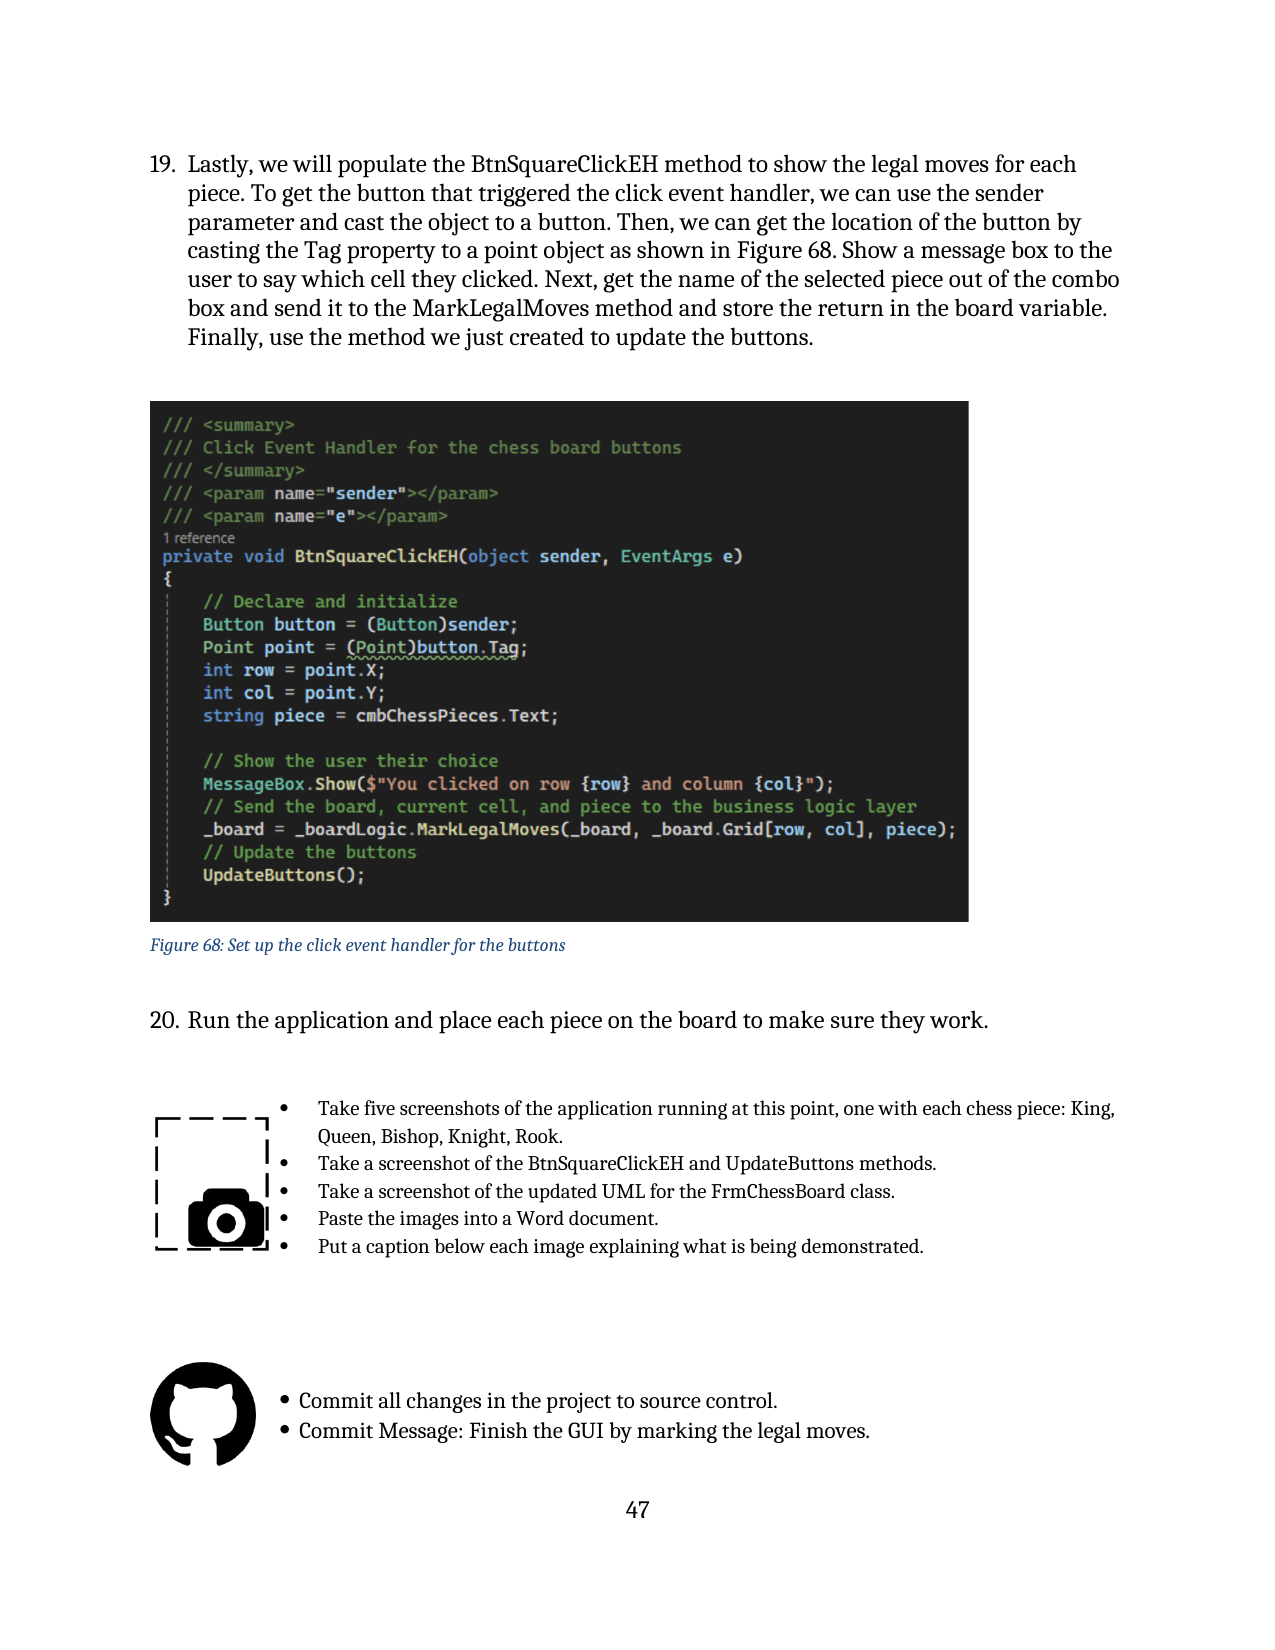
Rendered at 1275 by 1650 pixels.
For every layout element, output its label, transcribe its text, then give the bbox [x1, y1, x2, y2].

picture [150, 401, 969, 922]
picture [150, 1110, 272, 1258]
list Lastly, we will populate the BtnSquareClickEH method to show the legal moves for each piece. To get the button that triggered the click event handler, we can use the sender parameter and cast the object to a button. Then, we can get the location of the button by casting the Tag property to a point object as shown in Figure 68. Show a message box to the user to say which cell they clicked. Next, get the name of the selected piece out of the combo box and send it to the MarkLegalMoves method and store the return in the board variable. Finally, use the method we just created to update the buttons. [150, 150, 1125, 351]
list Run the application and place each piece on the board to make sure they work. [150, 1006, 1125, 1034]
picture [150, 1360, 256, 1467]
